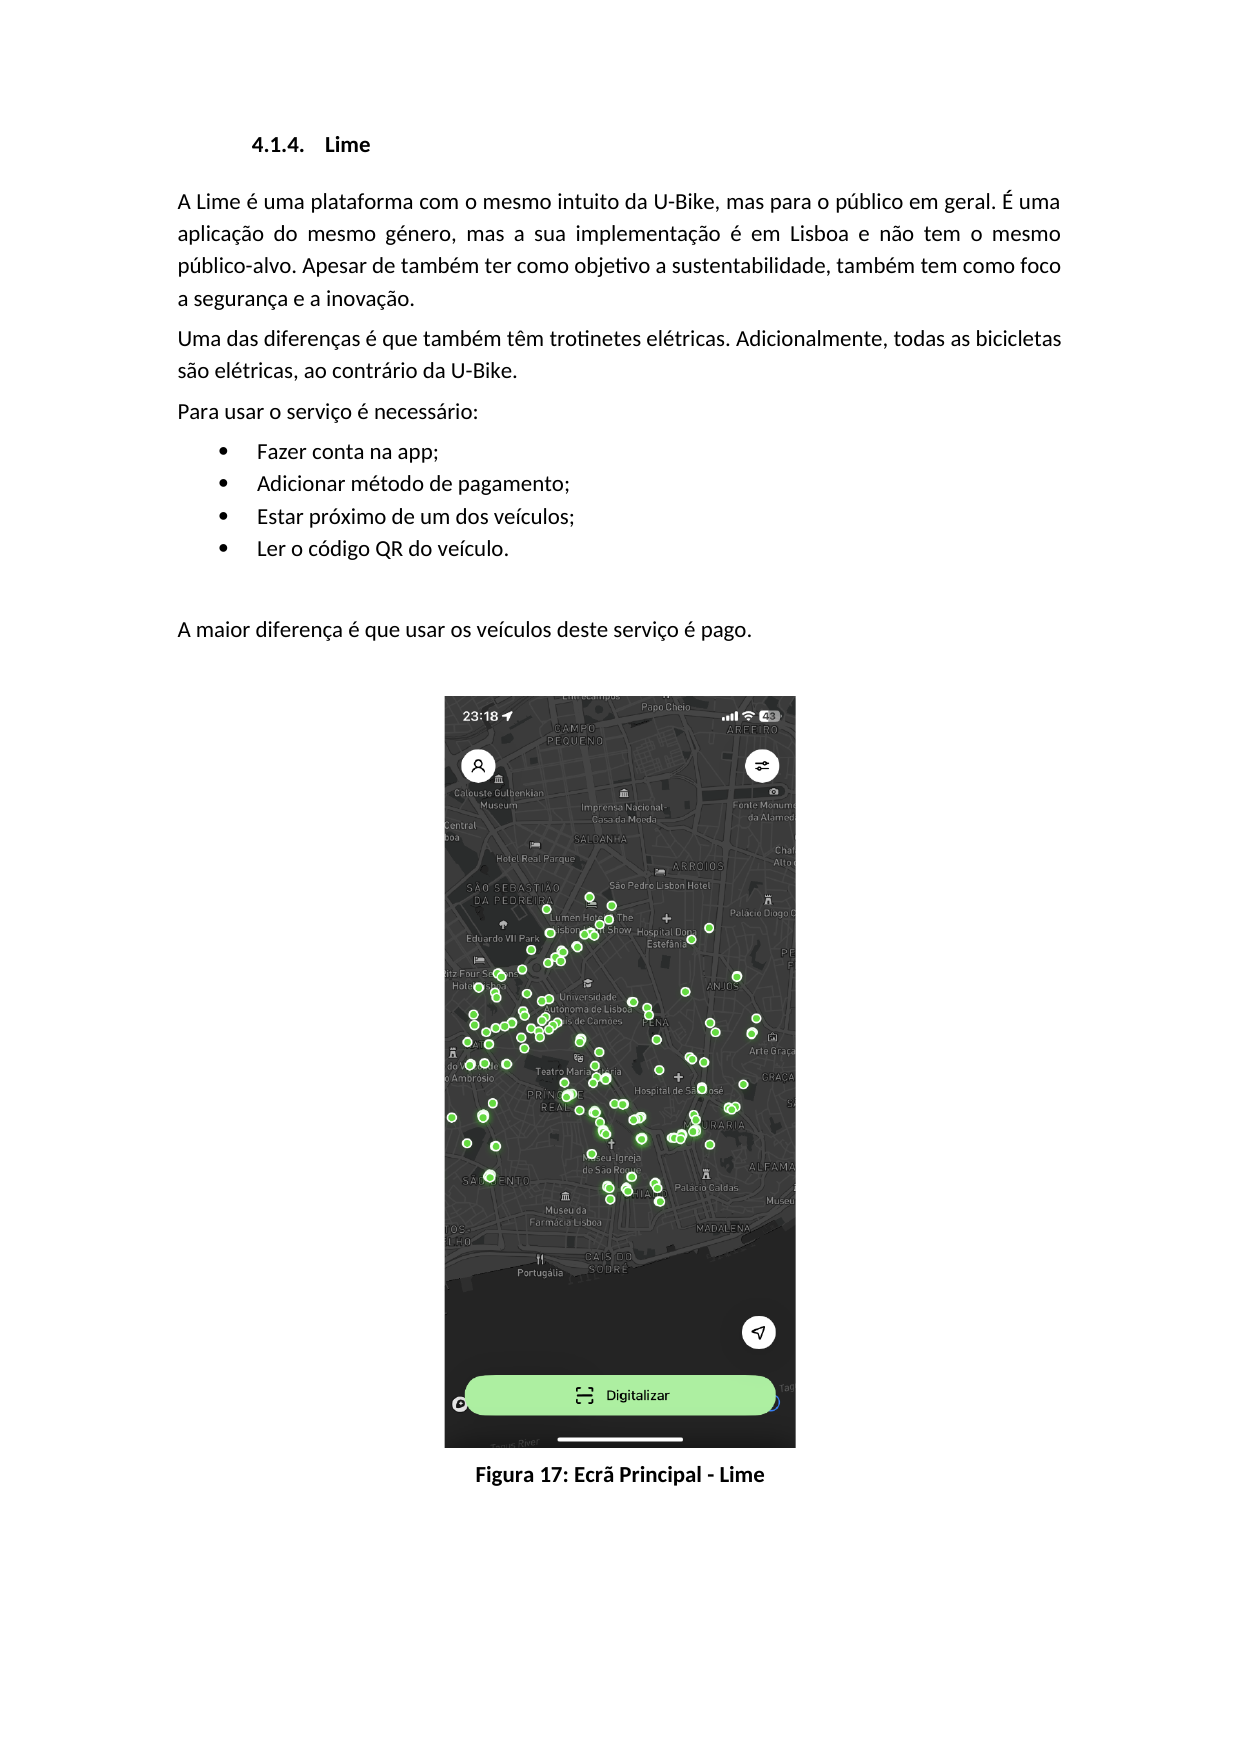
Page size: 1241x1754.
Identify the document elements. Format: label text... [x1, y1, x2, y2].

text A Lime é uma plataforma com o mesmo intuito da U-Bike, mas para o público em geral. É uma aplicação do mesmo género, mas a sua implementação é em Lisboa e não tem o mesmo público-alvo. Apesar de também ter como objetivo a sustentabilidade, também tem como foco a segurança e a inovação. [177, 187, 1063, 312]
list Adicionar método de pagamento; [219, 469, 1063, 498]
picture [444, 696, 796, 1448]
list Estar próximo de um dos veículos; [219, 502, 1063, 530]
text Para usar o serviço é necessário: [177, 397, 1063, 425]
subtitle Lime [214, 130, 1063, 158]
list Fazer conta na app; [219, 437, 1063, 465]
text Uma das diferenças é que também têm trotinetes elétricas. Adicionalmente, todas as bicicletas são elétricas, ao contrário da U-Bike. [177, 324, 1063, 384]
list Ler o código QR do veículo. [219, 534, 1063, 562]
text A maior diferença é que usar os veículos deste serviço é pago. [177, 615, 1063, 643]
text Figura 17: Ecrã Principal - Lime [177, 1460, 1063, 1488]
